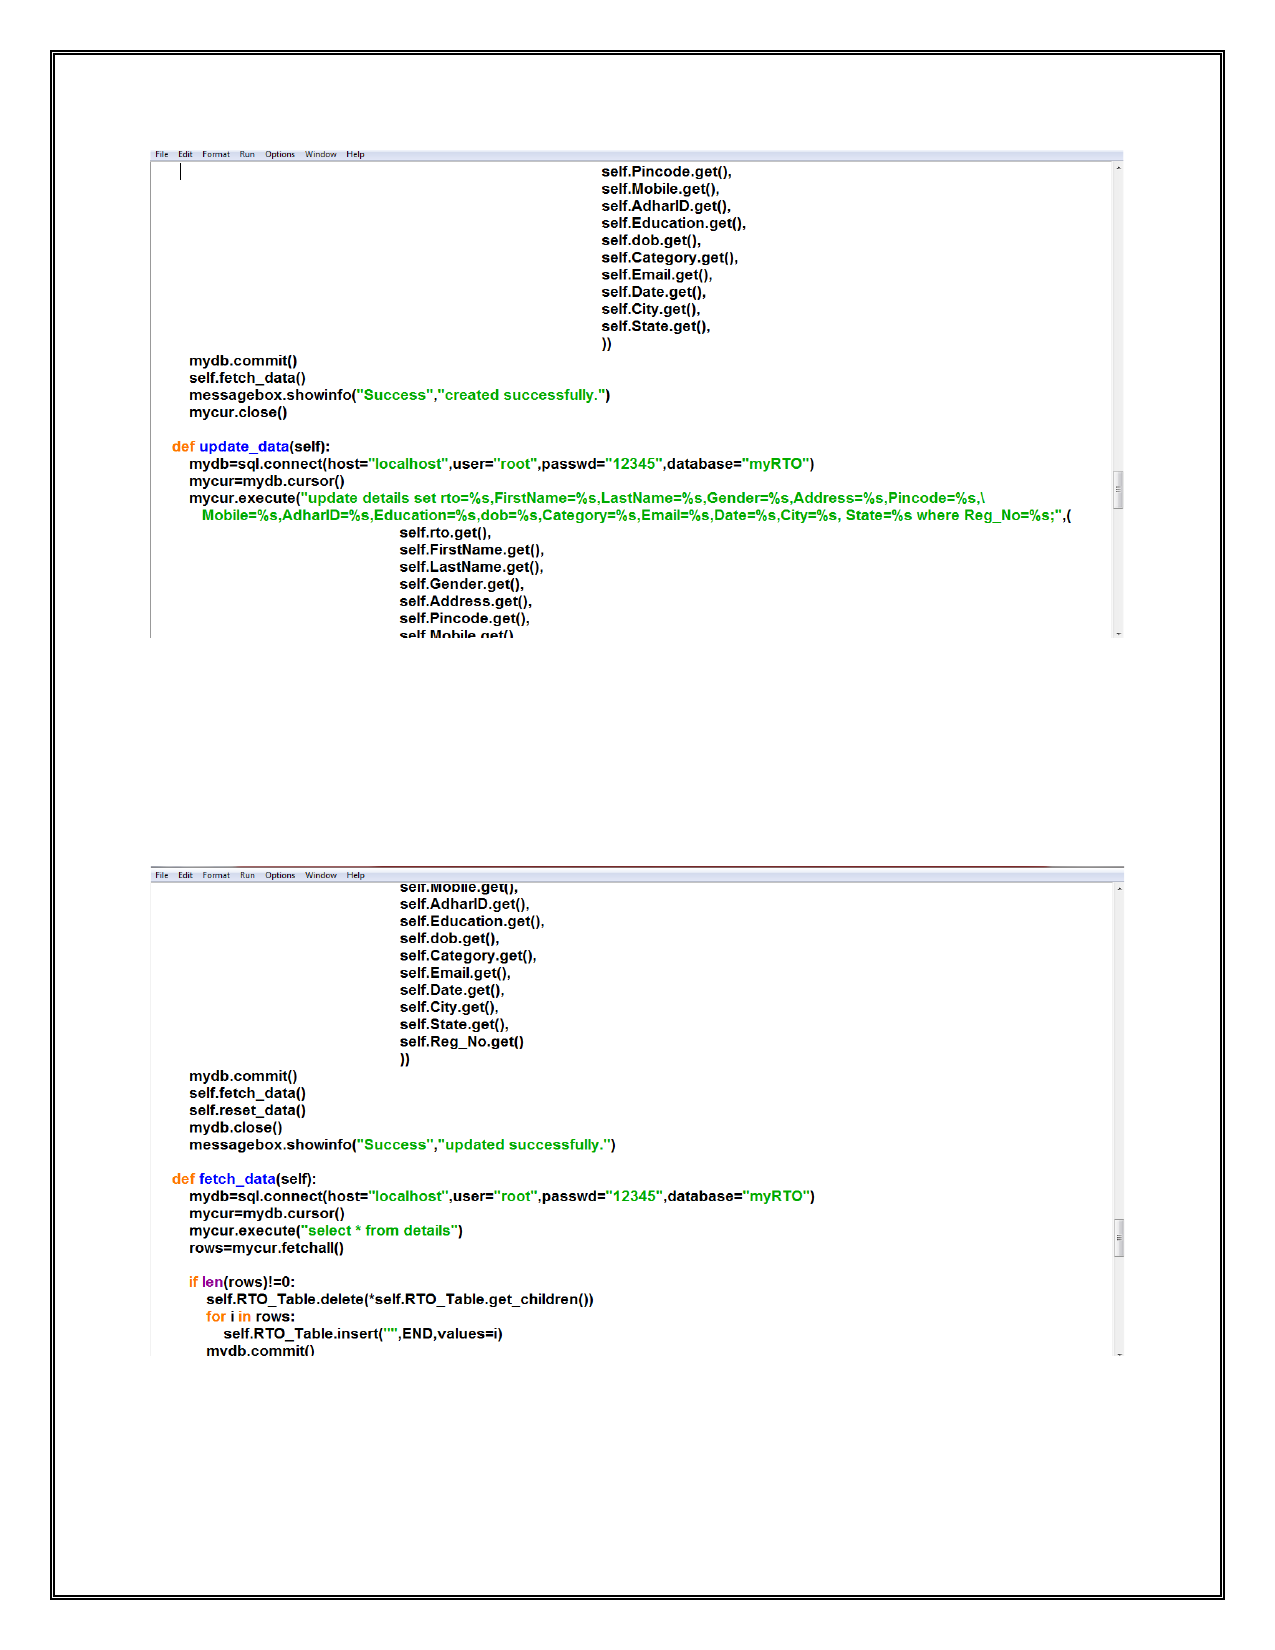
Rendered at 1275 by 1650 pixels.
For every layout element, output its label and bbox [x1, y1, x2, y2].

picture [150, 866, 1125, 1356]
picture [150, 150, 1124, 638]
